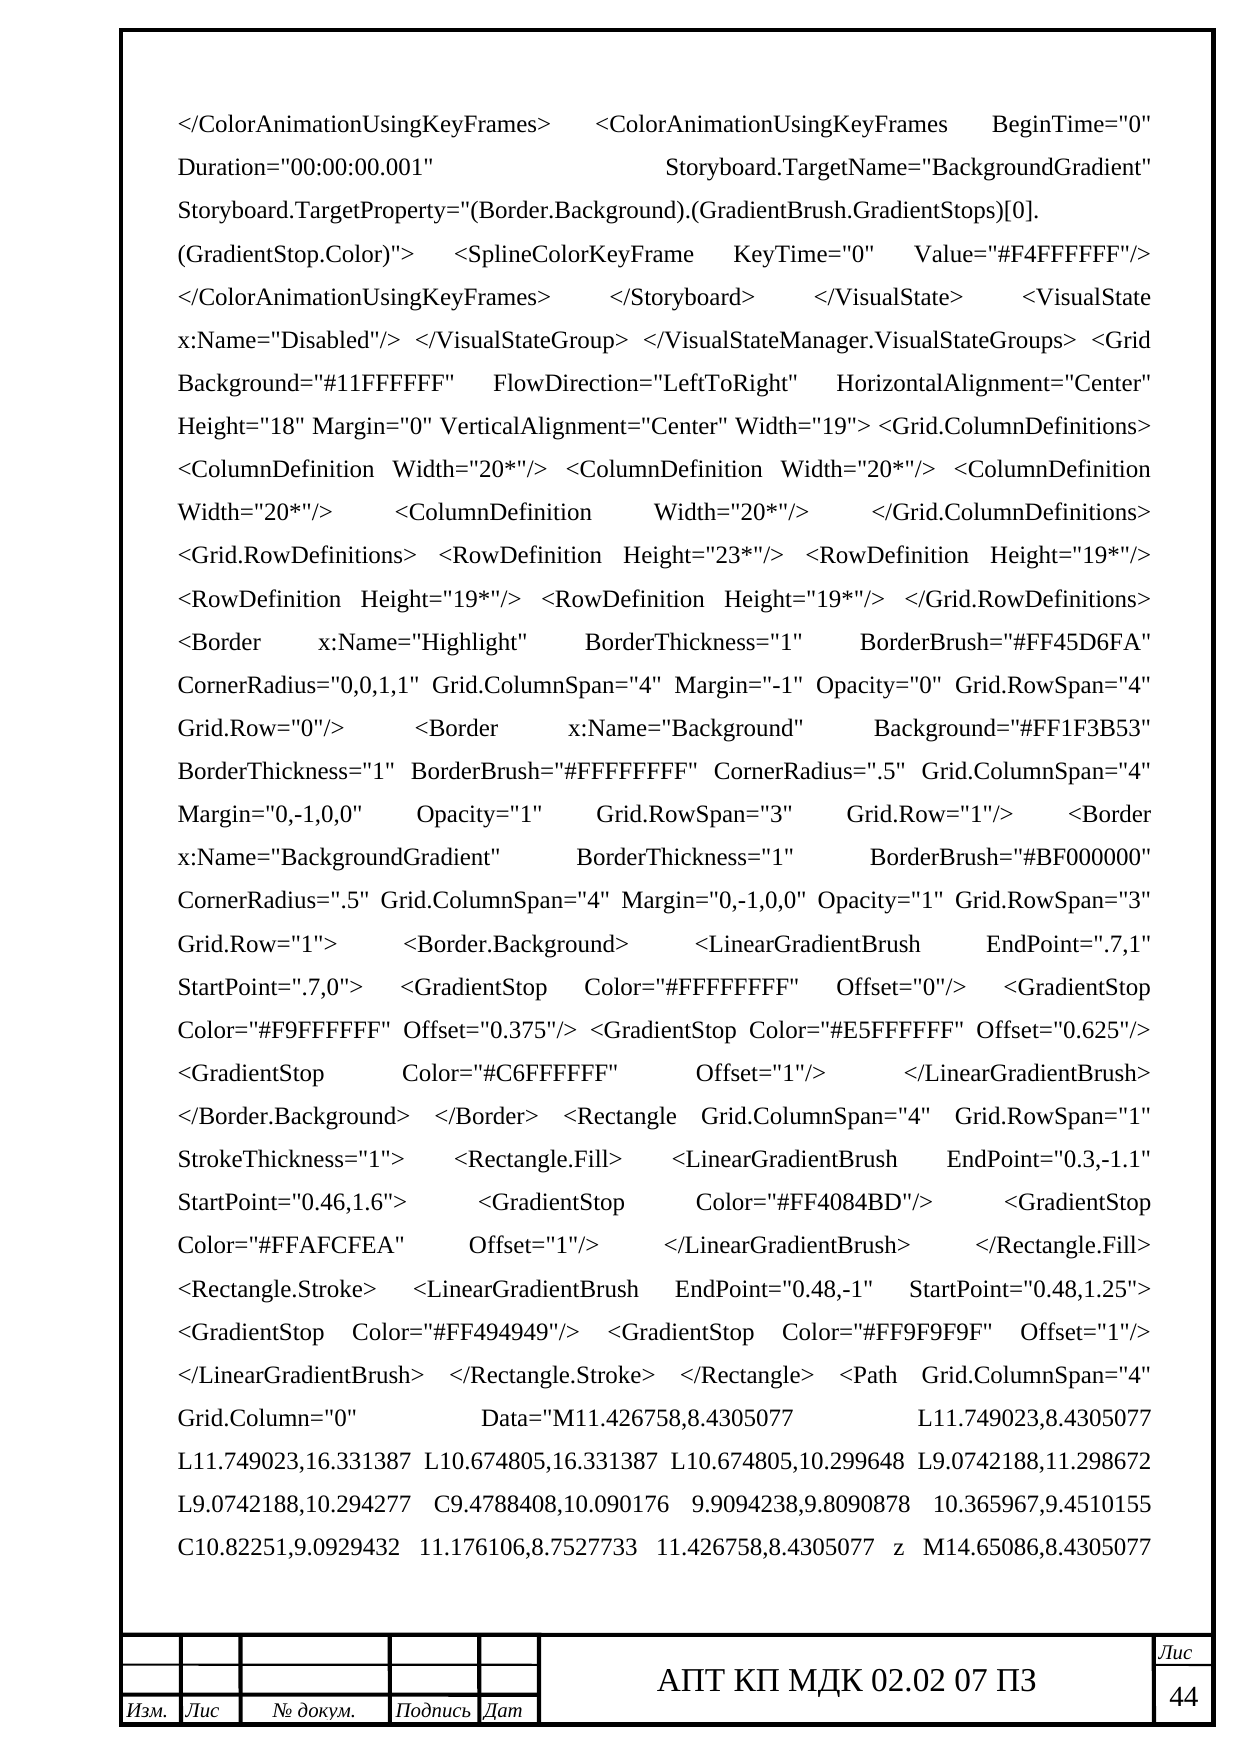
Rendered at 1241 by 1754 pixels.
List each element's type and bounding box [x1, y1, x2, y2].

text [177, 109, 1152, 1561]
